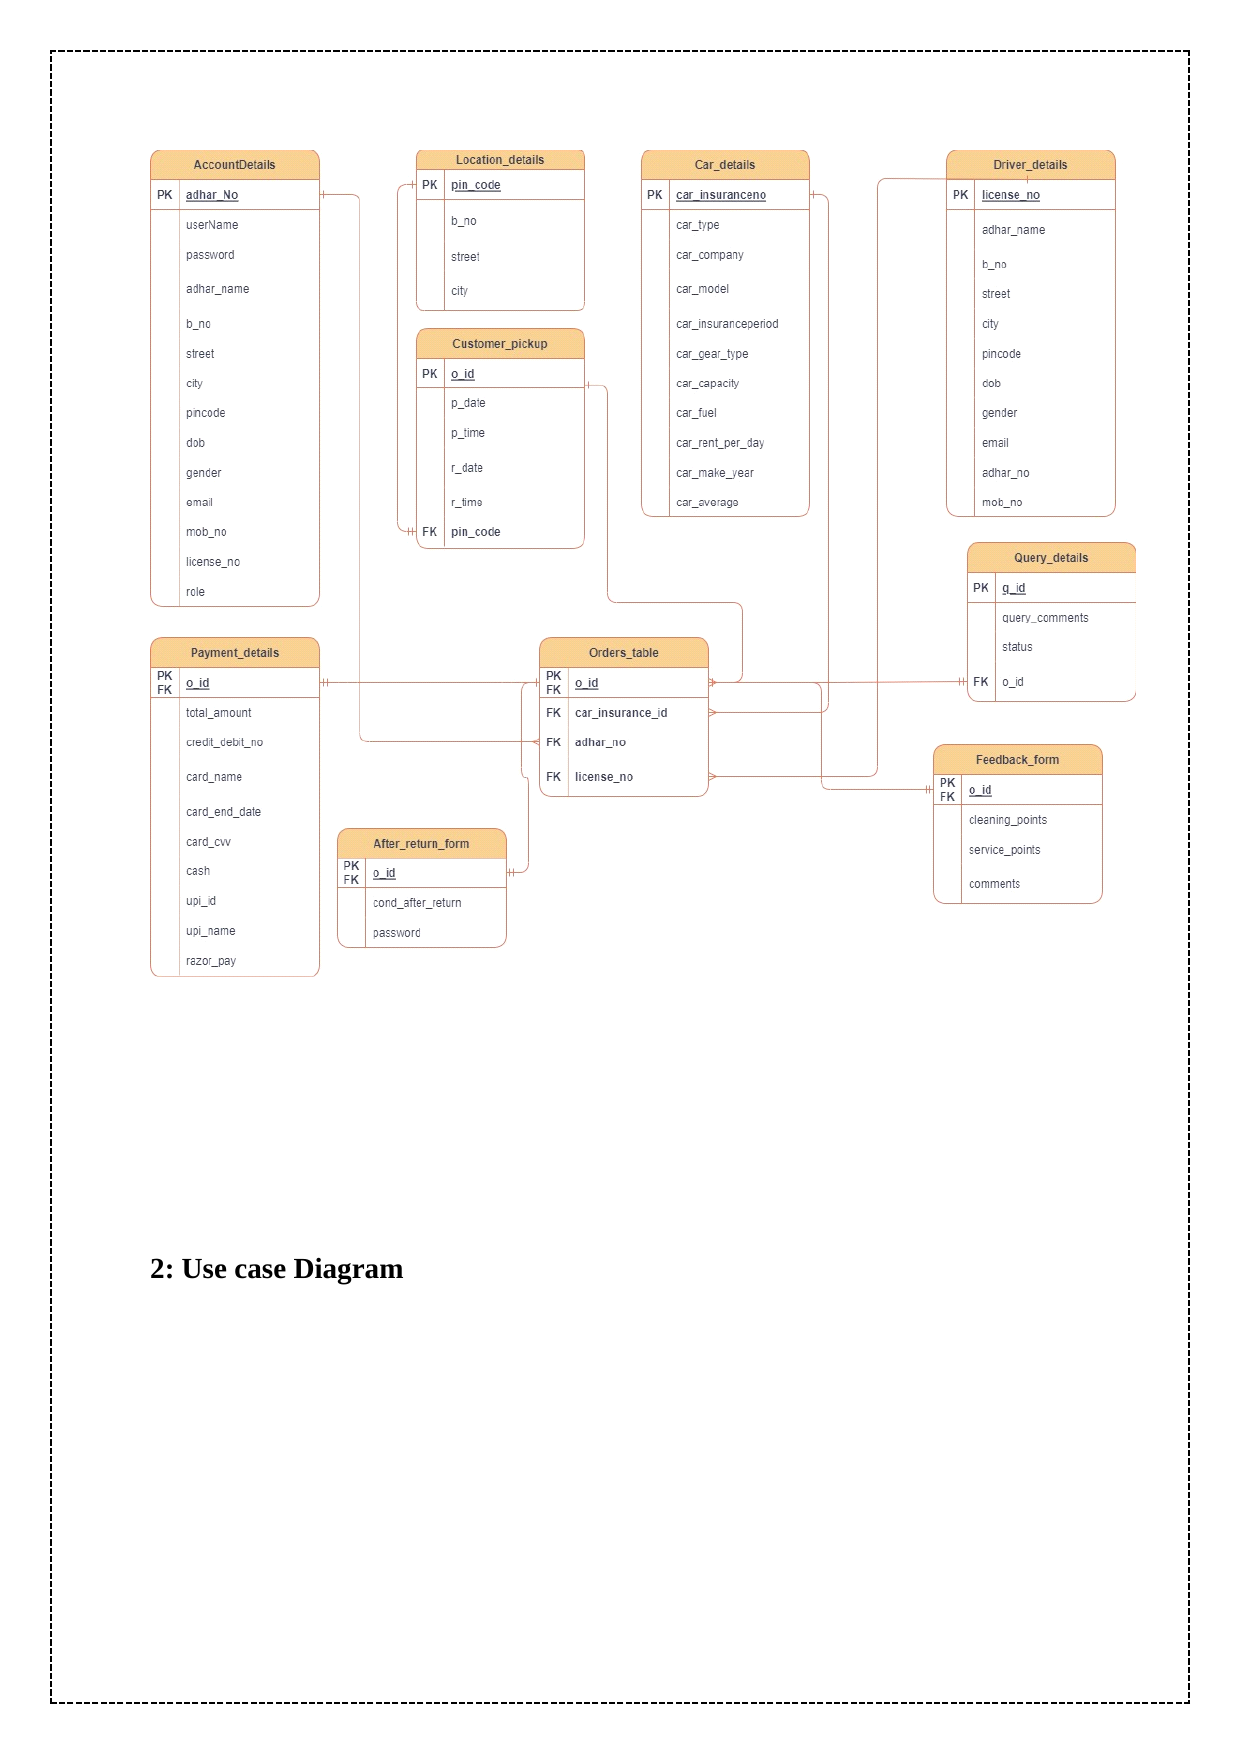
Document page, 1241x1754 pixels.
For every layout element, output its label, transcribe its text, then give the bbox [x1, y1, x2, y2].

picture [150, 150, 1136, 977]
text 2: Use case Diagram [150, 1251, 1090, 1284]
